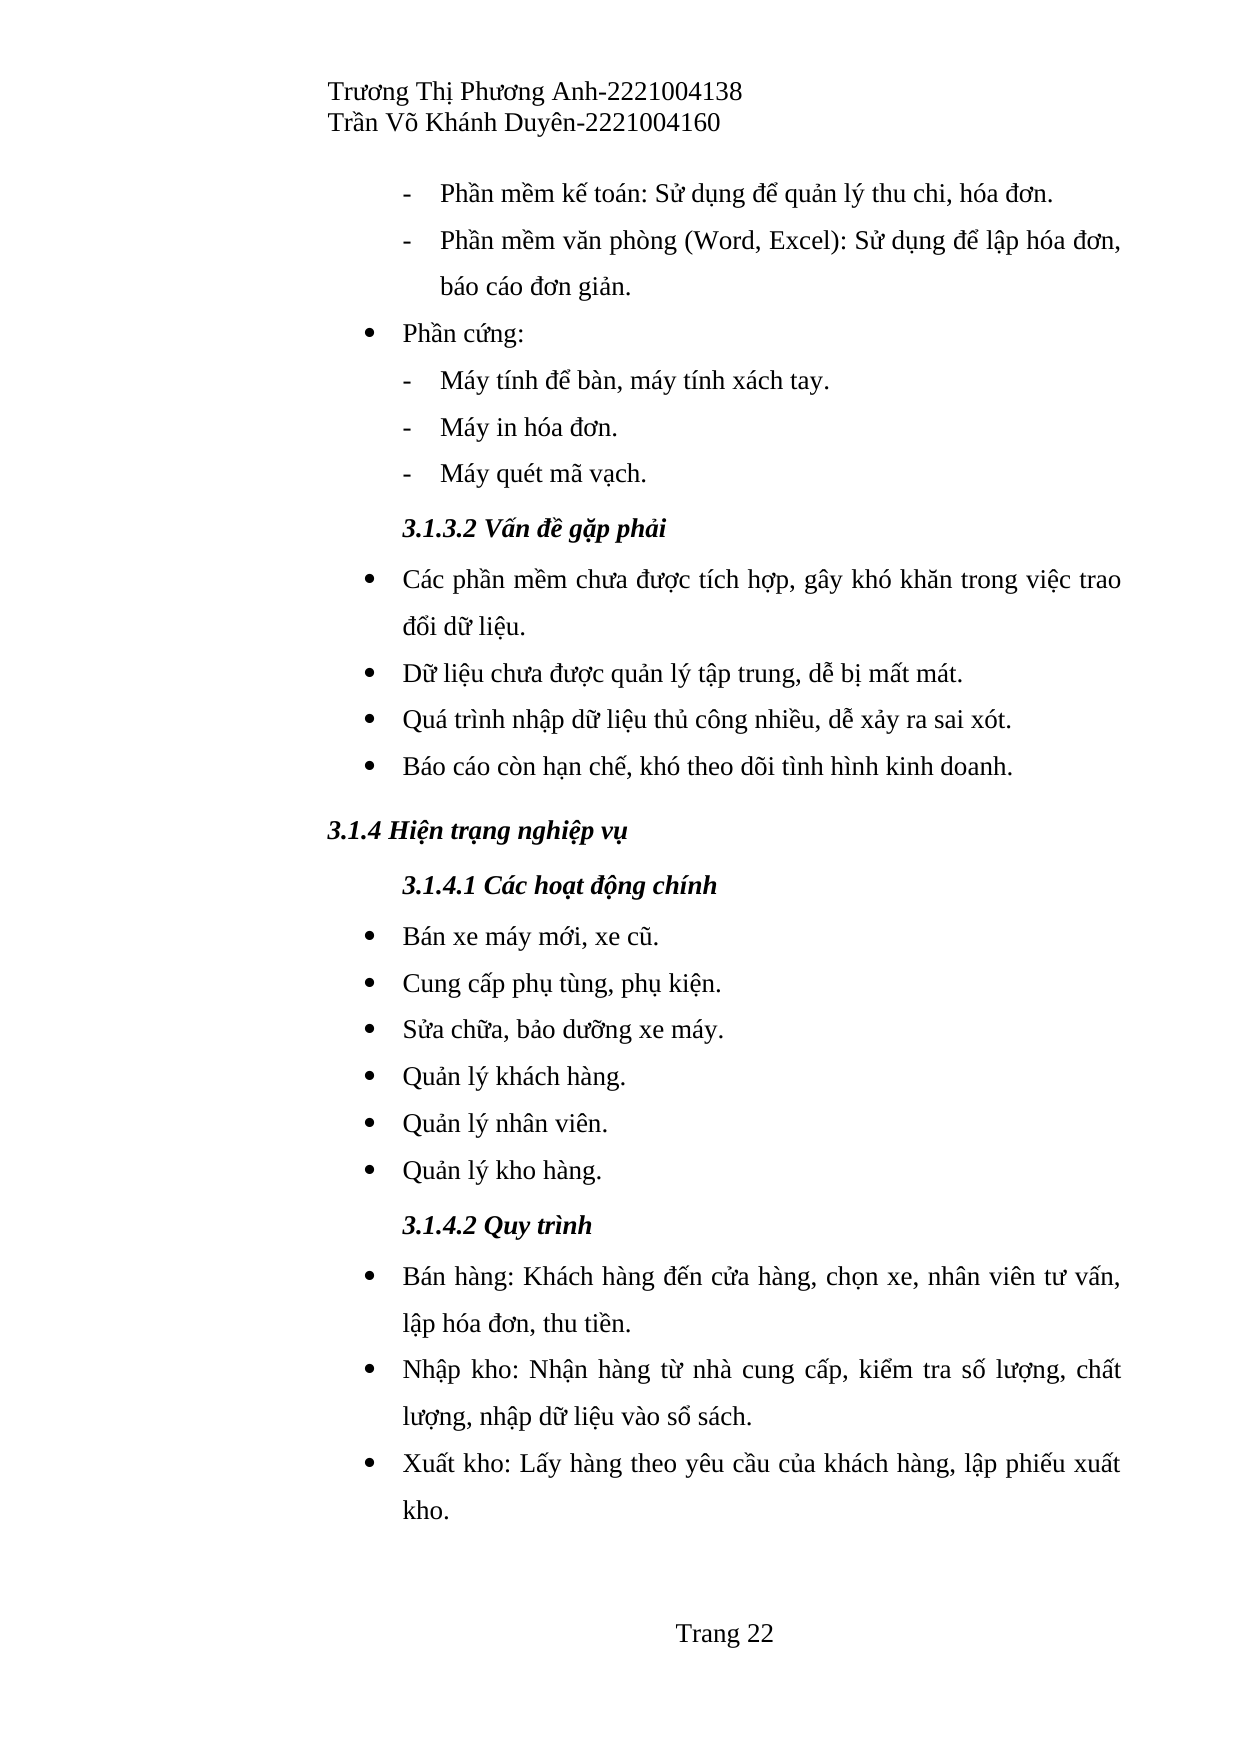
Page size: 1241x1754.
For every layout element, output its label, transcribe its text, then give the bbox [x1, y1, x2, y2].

list Quản lý kho hàng. [365, 1154, 1122, 1185]
list Bán xe máy mới, xe cũ. [365, 920, 1122, 951]
list Phần mềm kế toán: Sử dụng để quản lý thu chi, hóa đơn. [402, 177, 1122, 208]
subtitle Vấn đề gặp phải [327, 512, 1122, 543]
list Cung cấp phụ tùng, phụ kiện. [365, 967, 1122, 998]
list Máy tính để bàn, máy tính xách tay. [402, 364, 1122, 395]
list Xuất kho: Lấy hàng theo yêu cầu của khách hàng, lập phiếu xuất kho. [365, 1447, 1122, 1525]
list Nhập kho: Nhận hàng từ nhà cung cấp, kiểm tra số lượng, chất lượng, nhập dữ liệu vào sổ sách. [365, 1354, 1122, 1432]
list Bán hàng: Khách hàng đến cửa hàng, chọn xe, nhân viên tư vấn, lập hóa đơn, thu tiền. [365, 1260, 1122, 1338]
subtitle Quy trình [327, 1209, 1122, 1241]
list Phần mềm văn phòng (Word, Excel): Sử dụng để lập hóa đơn, báo cáo đơn giản. [402, 224, 1122, 302]
list Phần cứng: [365, 317, 1122, 348]
list Các phần mềm chưa được tích hợp, gây khó khăn trong việc trao đổi dữ liệu. [365, 563, 1122, 641]
list Máy quét mã vạch. [402, 457, 1122, 488]
list Máy in hóa đơn. [402, 411, 1122, 442]
list Sửa chữa, bảo dưỡng xe máy. [365, 1013, 1122, 1045]
list Quá trình nhập dữ liệu thủ công nhiều, dễ xảy ra sai xót. [365, 703, 1122, 735]
list Dữ liệu chưa được quản lý tập trung, dễ bị mất mát. [365, 657, 1122, 688]
subtitle Hiện trạng nghiệp vụ [252, 814, 1122, 845]
list Quản lý nhân viên. [365, 1107, 1122, 1138]
subtitle Các hoạt động chính [327, 869, 1122, 900]
list Báo cáo còn hạn chế, khó theo dõi tình hình kinh doanh. [365, 750, 1122, 782]
list Quản lý khách hàng. [365, 1060, 1122, 1092]
